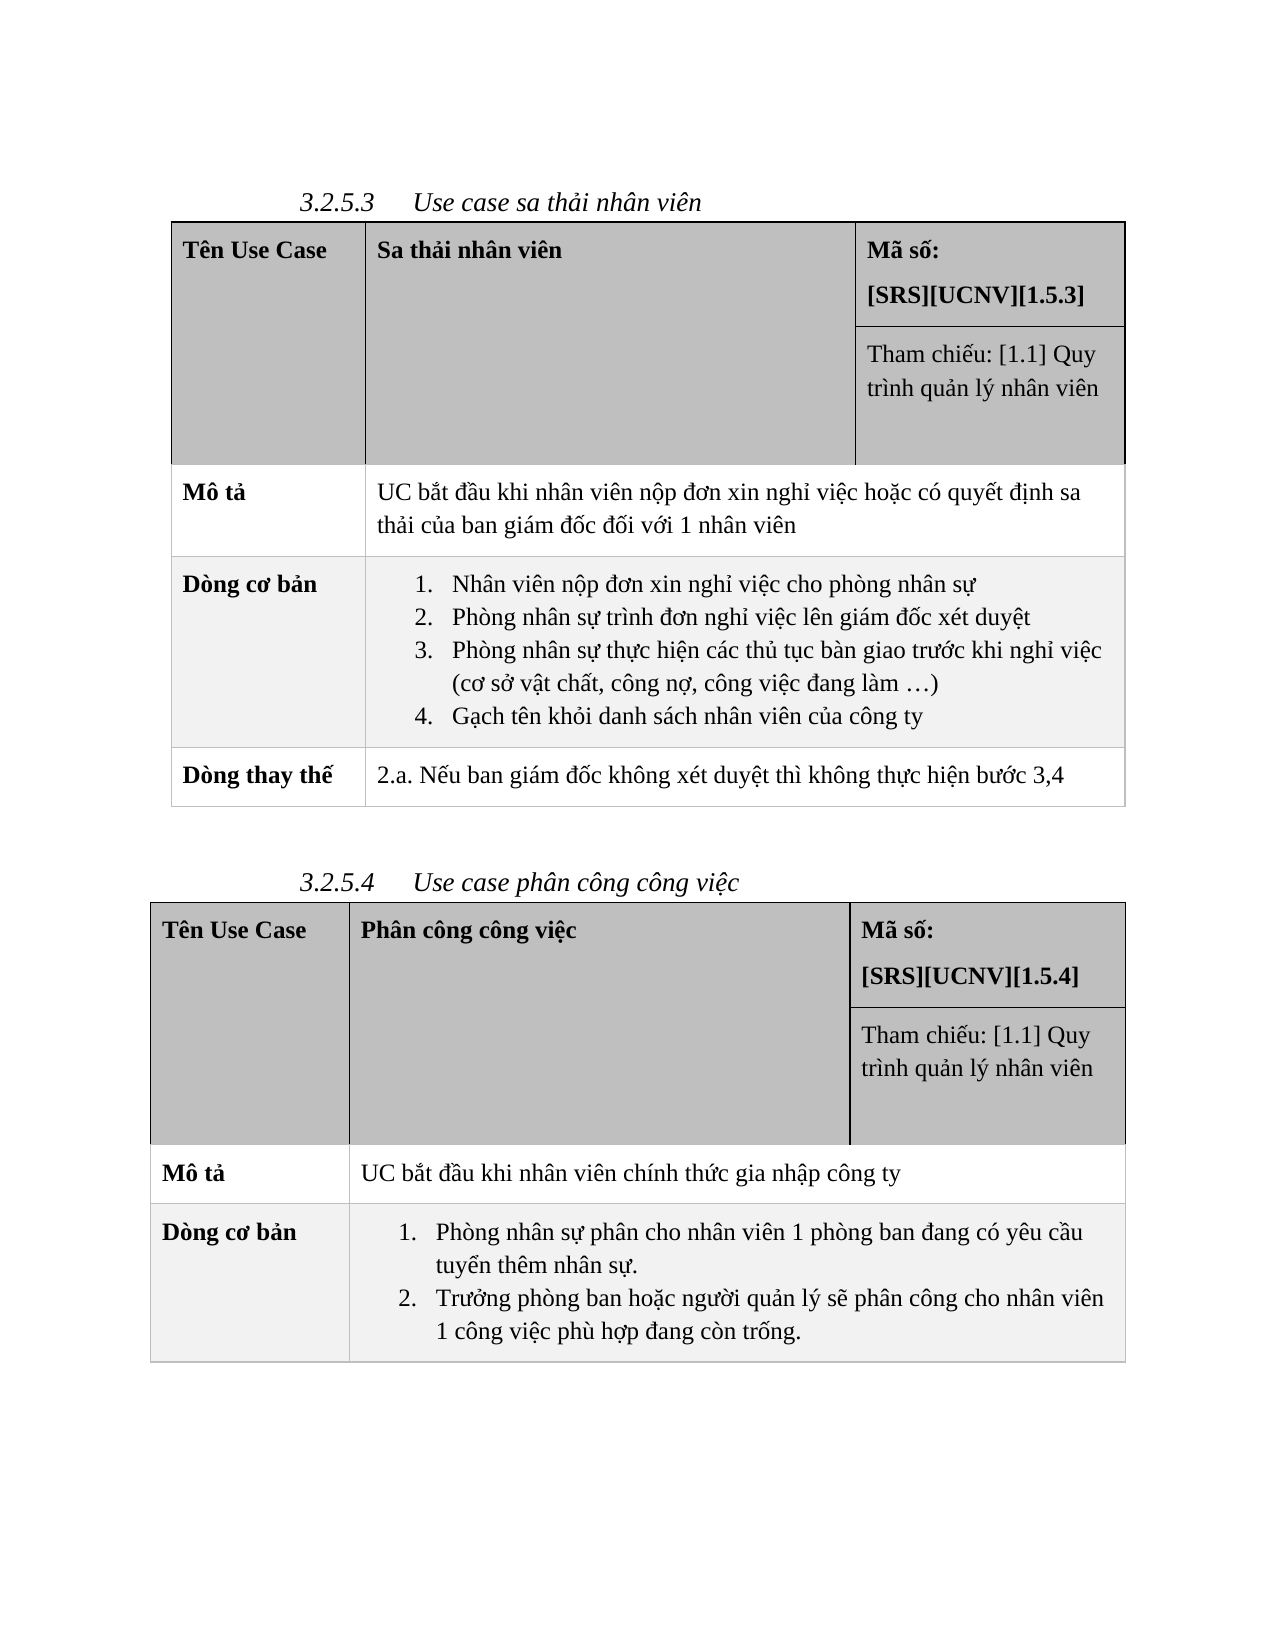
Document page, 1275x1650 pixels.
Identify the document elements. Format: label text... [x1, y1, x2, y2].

table_cell UC bắt đầu khi nhân viên chính thức gia nhập công ty [350, 1145, 1125, 1203]
table_cell Tham chiếu: [1.1] Quy trình quản lý nhân viên [851, 1008, 1125, 1144]
text Use case phân công công việc [300, 866, 1125, 897]
table_cell Tham chiếu: [1.1] Quy trình quản lý nhân viên [856, 327, 1124, 464]
table_cell Dòng cơ bản [151, 1204, 349, 1361]
table_header Phân công công việc [350, 903, 849, 1144]
table_header Tên Use Case [172, 223, 365, 464]
table_cell Dòng cơ bản [172, 557, 365, 747]
table_header Tên Use Case [151, 903, 349, 1144]
table_header Mã số: [SRS][UCNV][1.5.4] [851, 903, 1125, 1007]
text Use case sa thải nhân viên [300, 186, 1125, 217]
table_cell Mô tả [151, 1145, 349, 1203]
table_cell Mô tả [172, 465, 365, 556]
table_header Mã số: [SRS][UCNV][1.5.3] [856, 223, 1124, 326]
table_cell Dòng thay thế [172, 748, 365, 806]
table_header Sa thải nhân viên [366, 223, 855, 464]
table_cell 2.a. Nếu ban giám đốc không xét duyệt thì không thực hiện bước 3,4 [366, 748, 1124, 806]
table_cell Nhân viên nộp đơn xin nghỉ việc cho phòng nhân sự Phòng nhân sự trình đơn nghỉ việc lên giám đốc xét duyệt Phòng nhân sự thực hiện các thủ tục bàn giao trước khi nghỉ việc (cơ sở vật chất, công nợ, công việc đang làm …) Gạch tên khỏi danh sách nhân viên của công ty [366, 557, 1124, 747]
table_cell UC bắt đầu khi nhân viên nộp đơn xin nghỉ việc hoặc có quyết định sa thải của ban giám đốc đối với 1 nhân viên [366, 465, 1124, 556]
table_cell Phòng nhân sự phân cho nhân viên 1 phòng ban đang có yêu cầu tuyển thêm nhân sự. Trưởng phòng ban hoặc người quản lý sẽ phân công cho nhân viên 1 công việc phù hợp đang còn trống. [350, 1204, 1125, 1361]
